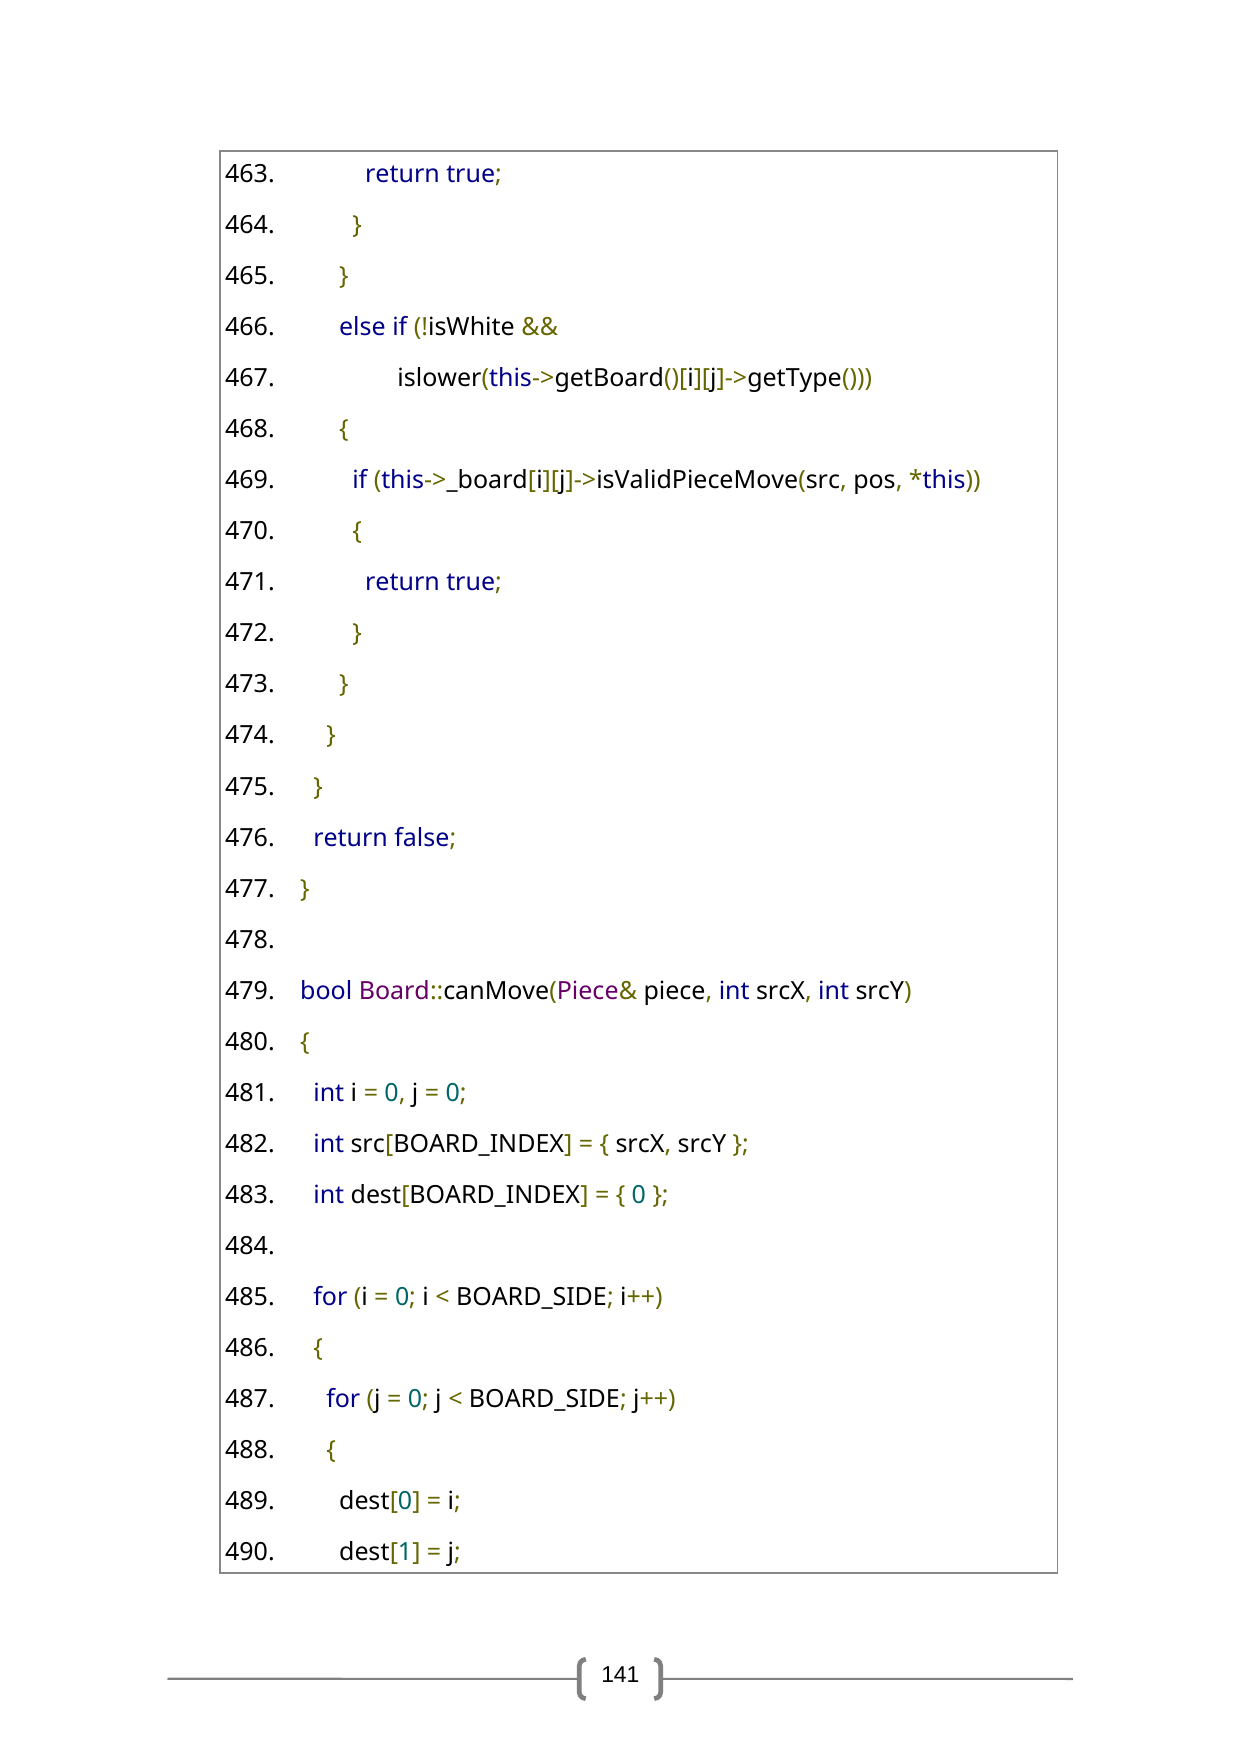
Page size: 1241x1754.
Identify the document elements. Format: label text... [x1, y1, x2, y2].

list } [221, 762, 1057, 802]
list } [221, 660, 1057, 700]
list bool Board::canMove(Piece& piece, int srcX, int srcY) [221, 967, 1057, 1006]
list { [221, 405, 1057, 445]
list } [221, 201, 1057, 241]
list return true; [221, 152, 1057, 190]
list } [221, 711, 1057, 751]
list } [221, 252, 1057, 292]
list { [221, 1324, 1057, 1364]
list int i = 0, j = 0; [221, 1069, 1057, 1108]
list { [221, 1426, 1057, 1466]
list { [221, 1018, 1057, 1057]
list dest[0] = i; [221, 1477, 1057, 1517]
list } [221, 609, 1057, 649]
list for (i = 0; i < BOARD_SIDE; i++) [221, 1273, 1057, 1313]
list dest[1] = j; [221, 1528, 1057, 1572]
list for (j = 0; j < BOARD_SIDE; j++) [221, 1375, 1057, 1415]
list } [221, 864, 1057, 904]
list islower(this->getBoard()[i][j]->getType())) [221, 354, 1057, 394]
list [221, 456, 1057, 496]
list return false; [221, 813, 1057, 853]
list int src[BOARD_INDEX] = { srcX, srcY }; [221, 1120, 1057, 1159]
list return true; [221, 558, 1057, 598]
list else if (!isWhite && [221, 303, 1057, 343]
list int dest[BOARD_INDEX] = { 0 }; [221, 1171, 1057, 1211]
list { [221, 507, 1057, 547]
